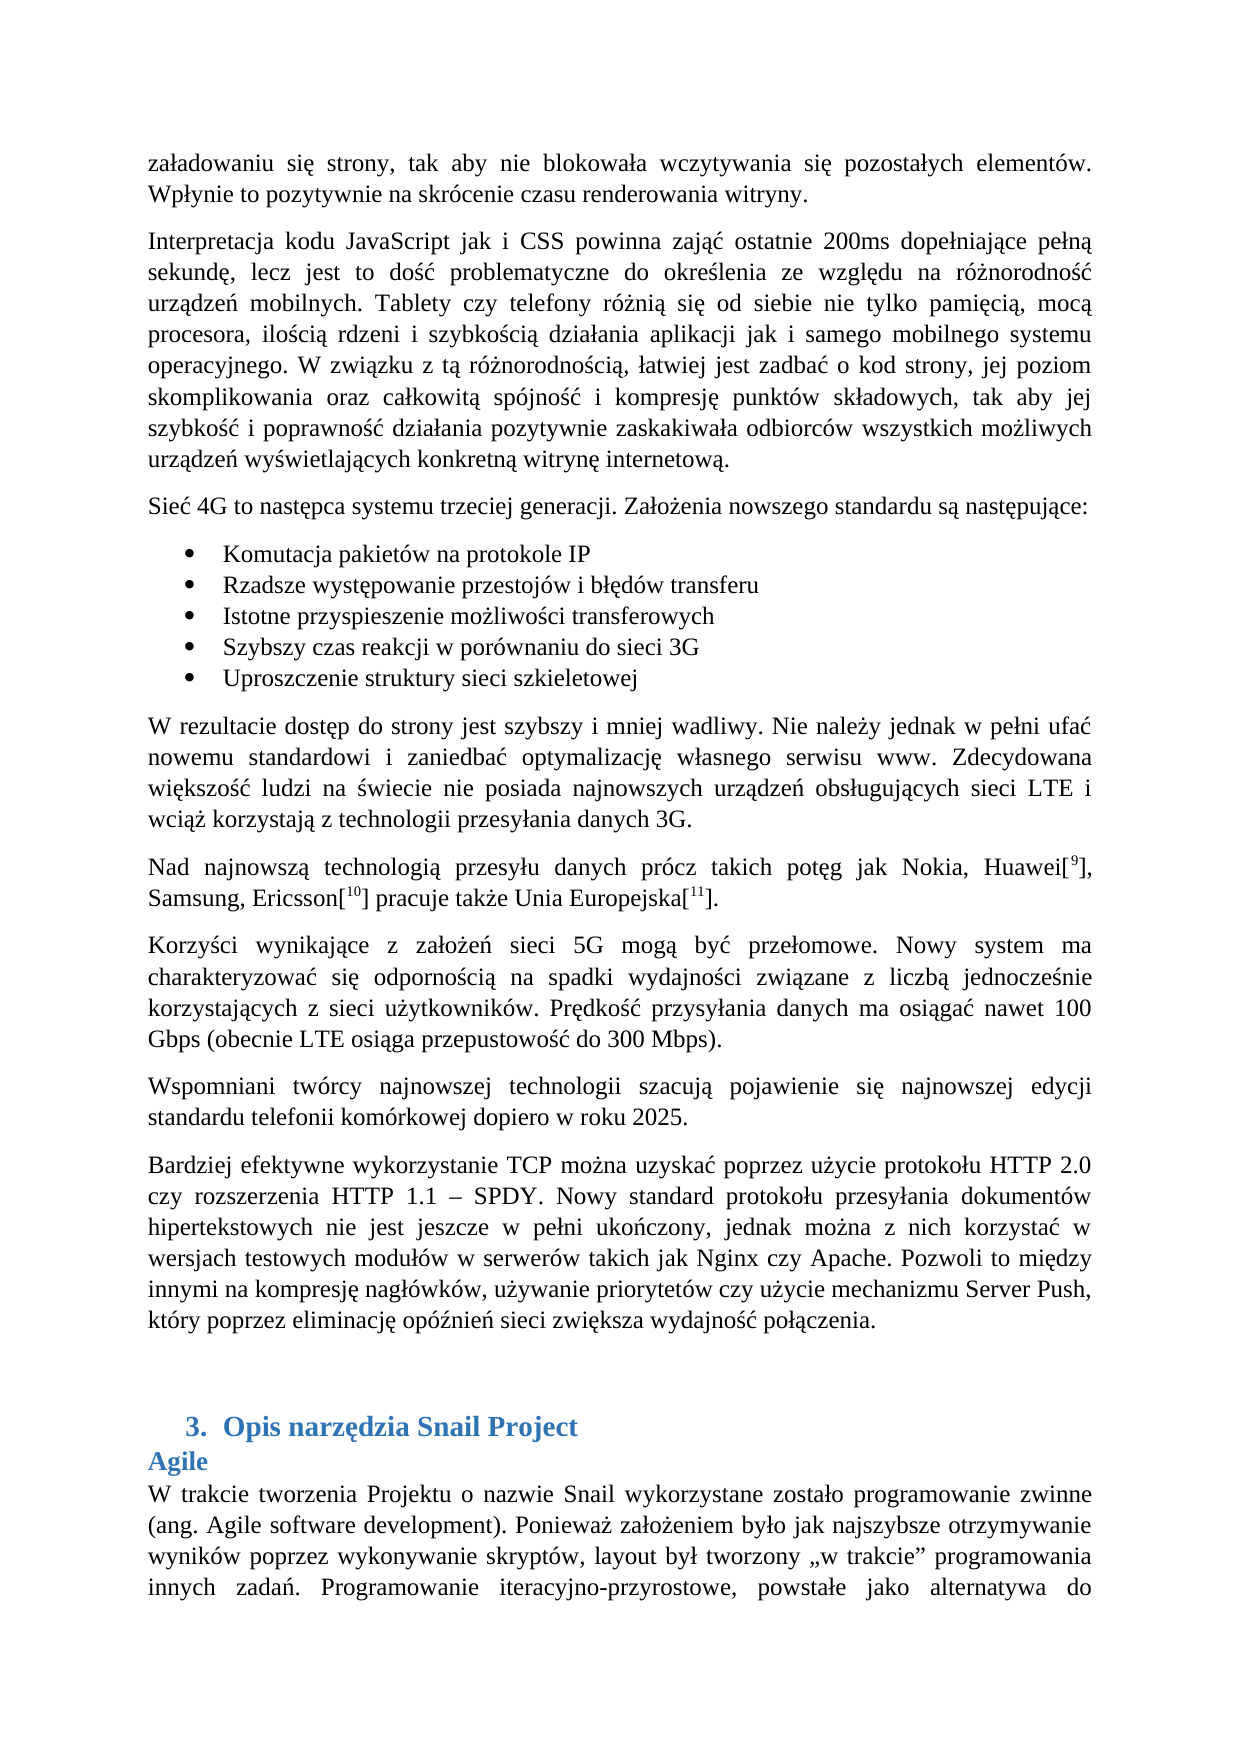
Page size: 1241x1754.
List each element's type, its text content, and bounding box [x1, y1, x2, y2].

text Bardziej efektywne wykorzystanie TCP można uzyskać poprzez użycie protokołu HTTP 2.0 czy rozszerzenia HTTP 1.1 – SPDY. Nowy standard protokołu przesyłania dokumentów hipertekstowych nie jest jeszcze w pełni ukończony, jednak można z nich korzystać w wersjach testowych modułów w serwerów takich jak Nginx czy Apache. Pozwoli to między innymi na kompresję nagłówków, używanie priorytetów czy użycie mechanizmu Server Push, który poprzez eliminację opóźnień sieci zwiększa wydajność połączenia. [148, 1150, 1093, 1334]
list Szybszy czas reakcji w porównaniu do sieci 3G [185, 632, 1093, 661]
list Istotne przyspieszenie możliwości transferowych [185, 601, 1093, 630]
list Uproszczenie struktury sieci szkieletowej [185, 663, 1093, 692]
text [148, 1445, 1093, 1601]
text Interpretacja kodu JavaScript jak i CSS powinna zająć ostatnie 200ms dopełniające pełną sekundę, lecz jest to dość problematyczne do określenia ze względu na różnorodność urządzeń mobilnych. Tablety czy telefony różnią się od siebie nie tylko pamięcią, mocą procesora, ilością rdzeni i szybkością działania aplikacji jak i samego mobilnego systemu operacyjnego. W związku z tą różnorodnością, łatwiej jest zadbać o kod strony, jej poziom skomplikowania oraz całkowitą spójność i kompresję punktów składowych, tak aby jej szybkość i poprawność działania pozytywnie zaskakiwała odbiorców wszystkich możliwych urządzeń wyświetlających konkretną witrynę internetową. [148, 226, 1093, 472]
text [148, 148, 1093, 207]
text Sieć 4G to następca systemu trzeciej generacji. Założenia nowszego standardu są następujące: [148, 491, 1093, 520]
list Rzadsze występowanie przestojów i błędów transferu [185, 570, 1093, 599]
text W rezultacie dostęp do strony jest szybszy i mniej wadliwy. Nie należy jednak w pełni ufać nowemu standardowi i zaniedbać optymalizację własnego serwisu www. Zdecydowana większość ludzi na świecie nie posiada najnowszych urządzeń obsługujących sieci LTE i wciąż korzystają z technologii przesyłania danych 3G. [148, 711, 1093, 833]
list Komutacja pakietów na protokole IP [185, 539, 1093, 568]
subtitle Opis narzędzia Snail Project [185, 1409, 1093, 1443]
text Korzyści wynikające z założeń sieci 5G mogą być przełomowe. Nowy system ma charakteryzować się odpornością na spadki wydajności związane z liczbą jednocześnie korzystających z sieci użytkowników. Prędkość przysyłania danych ma osiągać nawet 100 Gbps (obecnie LTE osiąga przepustowość do 300 Mbps). [148, 931, 1093, 1052]
text Nad najnowszą technologią przesyłu danych prócz takich potęg jak Nokia, Huawei[], Samsung, Ericsson[] pracuje także Unia Europejska[]. [148, 852, 1093, 912]
text Wspomniani twórcy najnowszej technologii szacują pojawienie się najnowszej edycji standardu telefonii komórkowej dopiero w roku 2025. [148, 1071, 1093, 1131]
